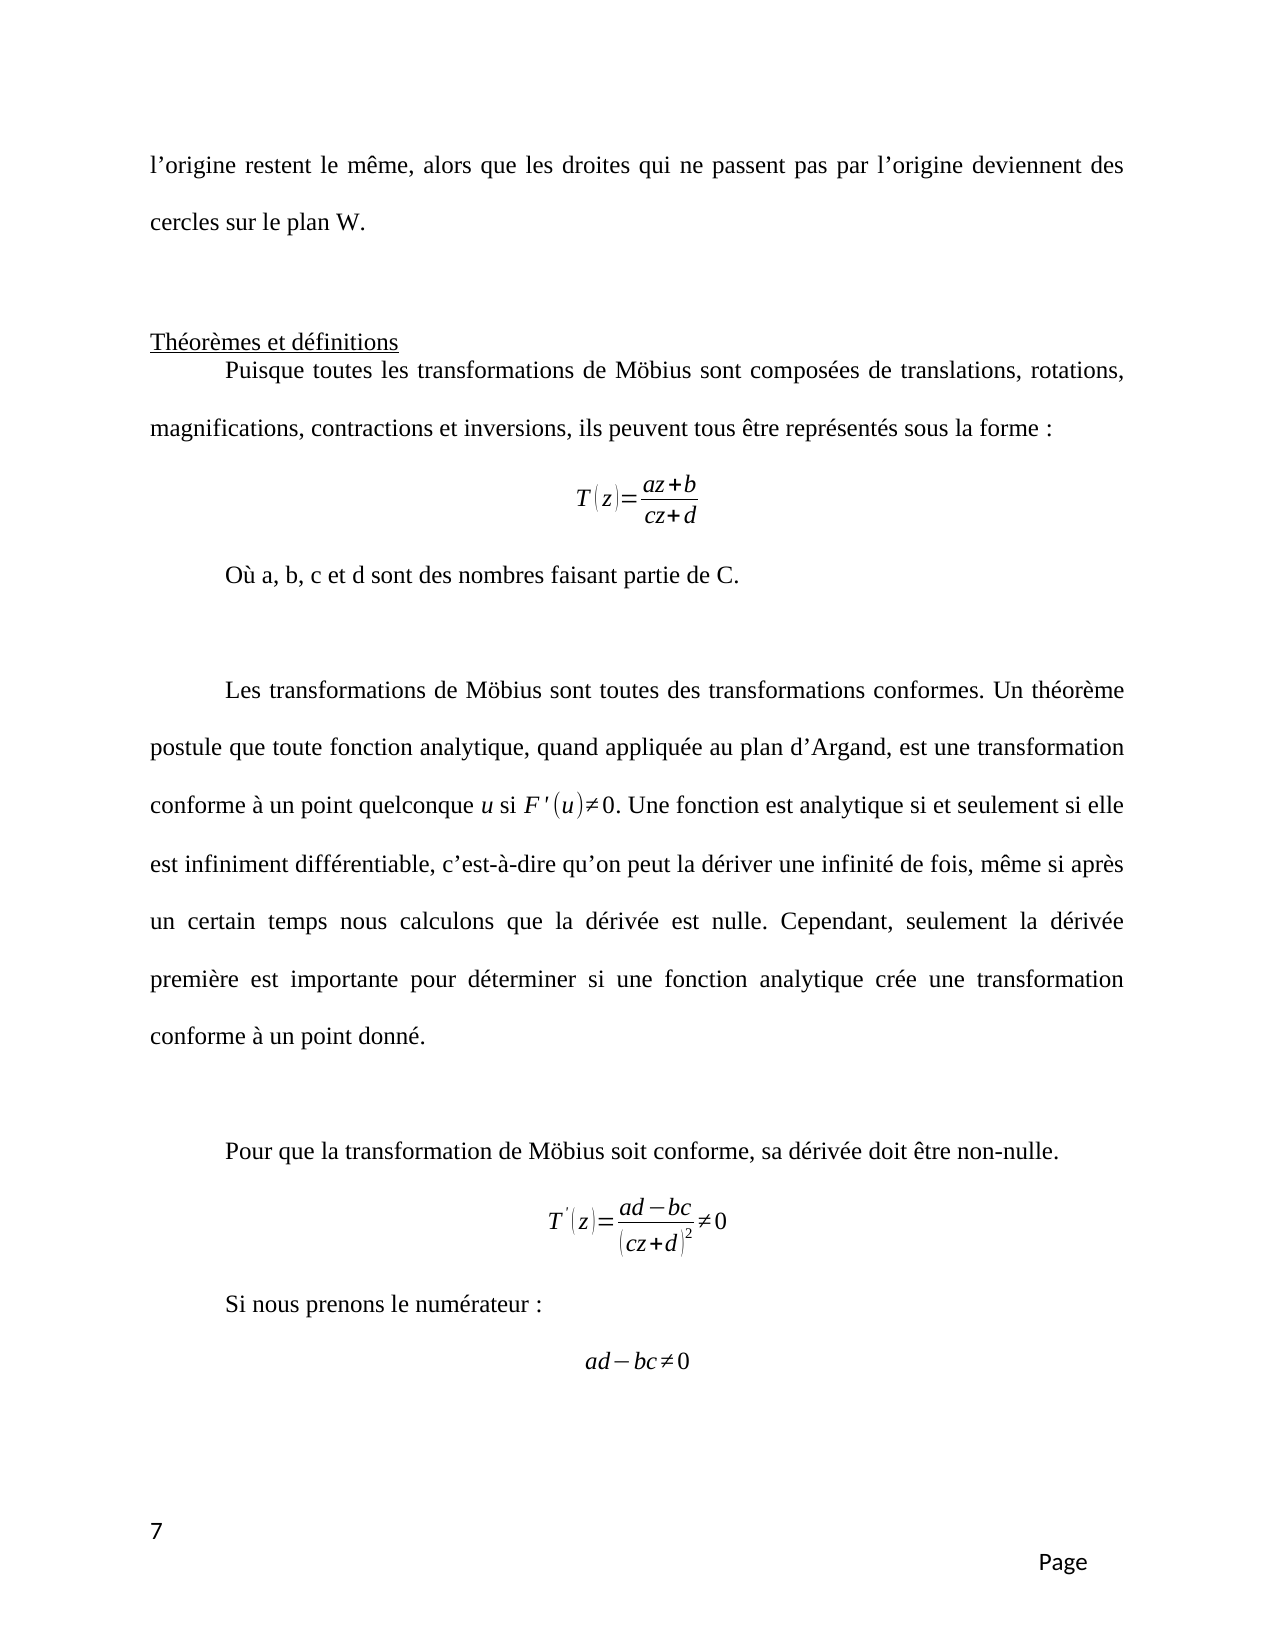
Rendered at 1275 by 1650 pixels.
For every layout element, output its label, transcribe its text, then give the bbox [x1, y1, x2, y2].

text Si nous prenons le numérateur : [150, 1289, 1125, 1318]
text Où a, b, c et d sont des nombres faisant partie de C. [150, 560, 1125, 589]
text Puisque toutes les transformations de Möbius sont composées de translations, rotations, magnifications, contractions et inversions, ils peuvent tous être représentés sous la forme : [150, 355, 1125, 442]
text Les transformations de Möbius sont toutes des transformations conformes. Un théorème postule que toute fonction analytique, quand appliquée au plan d’Argand, est une transformation conforme à un point quelconque u si . Une fonction est analytique si et seulement si elle est infiniment différentiable, c’est-à-dire qu’on peut la dériver une infinité de fois, même si après un certain temps nous calculons que la dérivée est nulle. Cependant, seulement la dérivée première est importante pour déterminer si une fonction analytique crée une transformation conforme à un point donné. [150, 675, 1125, 1050]
subtitle Théorèmes et définitions [150, 327, 1125, 355]
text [150, 150, 1125, 236]
text Pour que la transformation de Möbius soit conforme, sa dérivée doit être non-nulle. [150, 1136, 1125, 1165]
